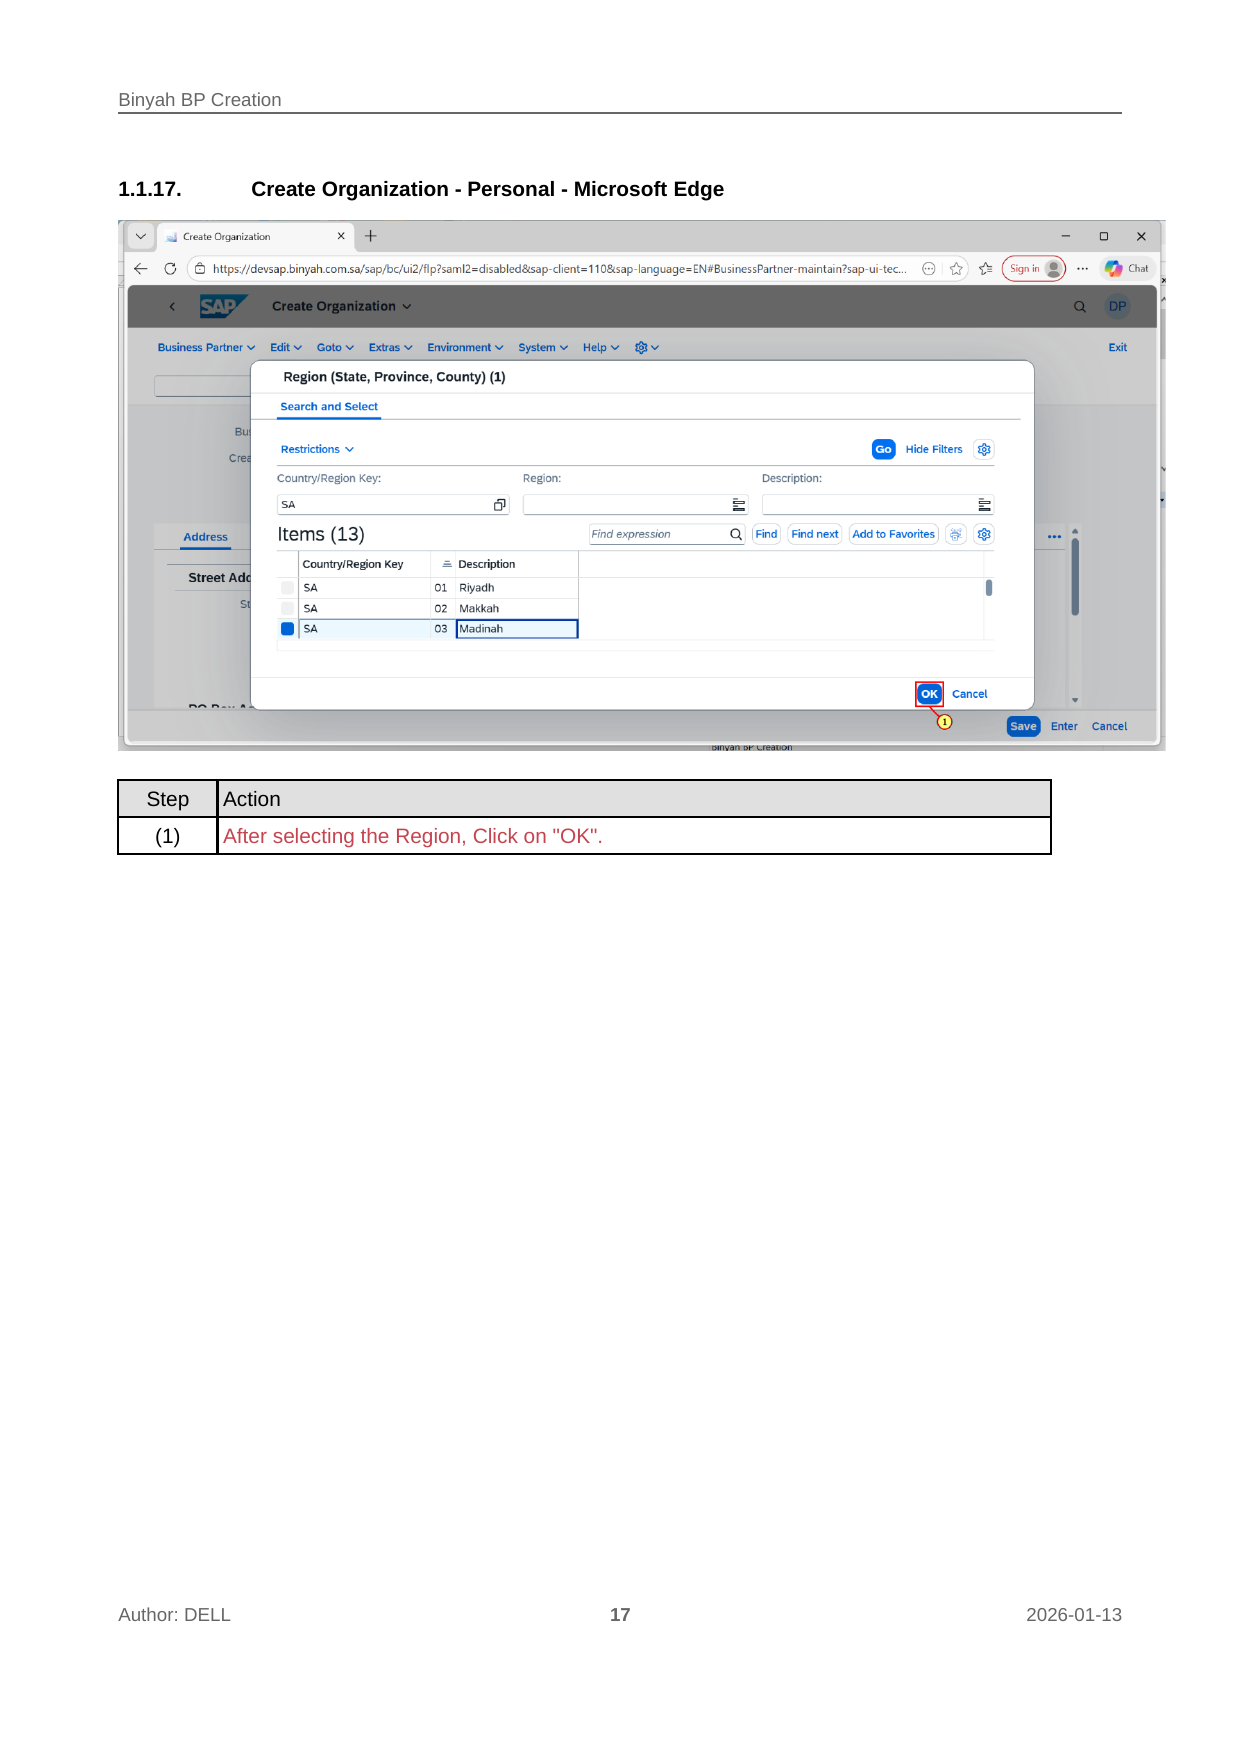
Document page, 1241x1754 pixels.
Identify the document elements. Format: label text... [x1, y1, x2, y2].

table_header Step [119, 781, 216, 816]
table_header Action [219, 781, 1050, 816]
picture [118, 220, 1166, 751]
table_cell (1) [119, 818, 216, 853]
table_cell After selecting the Region, Click on "OK". [219, 818, 1050, 853]
text Create Organization - Personal - Microsoft​ Edge [118, 177, 1122, 201]
